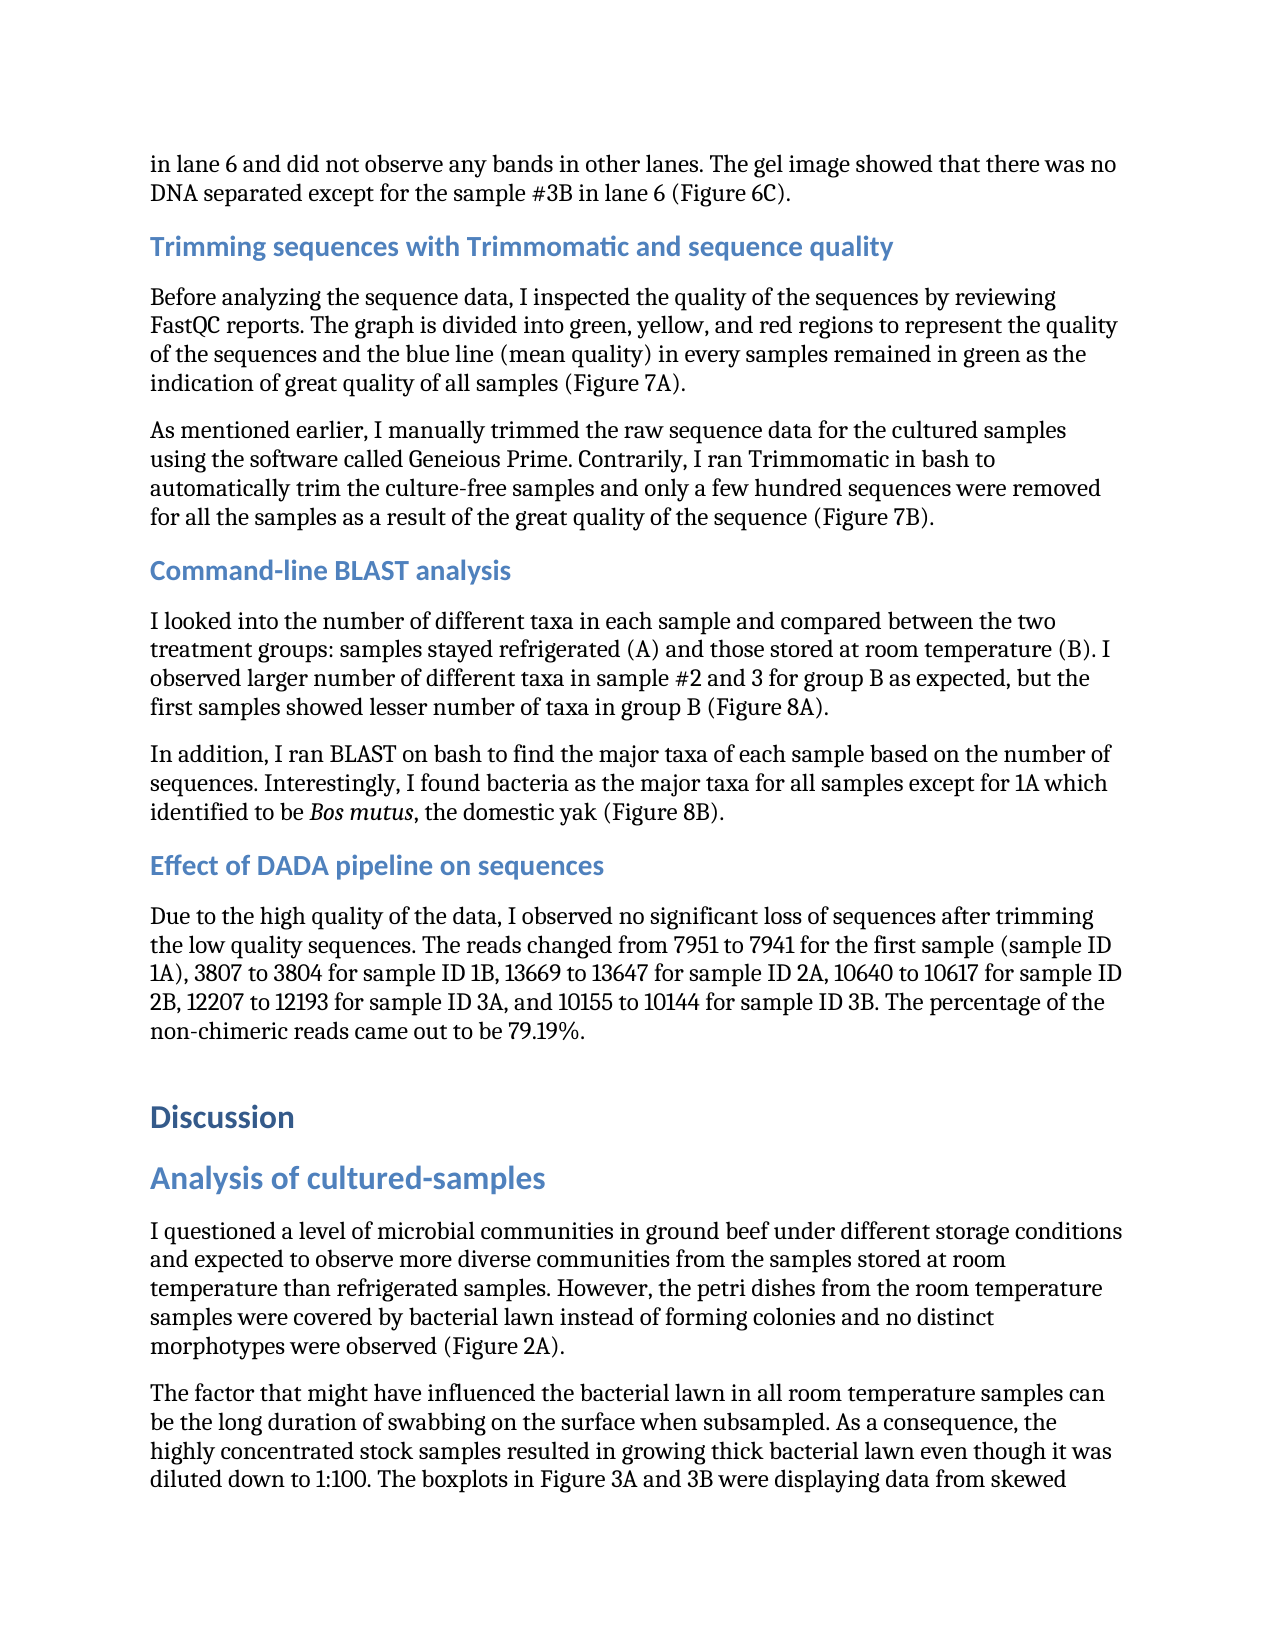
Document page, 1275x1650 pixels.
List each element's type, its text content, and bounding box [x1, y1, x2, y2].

text In addition, I ran BLAST on bash to find the major taxa of each sample based on the number of sequences. Interestingly, I found bacteria as the major taxa for all samples except for 1A which identified to be Bos mutus, the domestic yak (Figure 8B). [150, 740, 1125, 827]
text I questioned a level of microbial communities in ground beef under different storage conditions and expected to observe more diverse communities from the samples stored at room temperature than refrigerated samples. However, the petri dishes from the room temperature samples were covered by bacterial lawn instead of forming colonies and no distinct morphotypes were observed (Figure 2A). [150, 1217, 1125, 1360]
subtitle Effect of DADA pipeline on sequences [150, 847, 1125, 883]
subtitle Trimming sequences with Trimmomatic and sequence quality [150, 228, 1125, 264]
subtitle Discussion [150, 1096, 1125, 1136]
text Due to the high quality of the data, I observed no significant loss of sequences after trimming the low quality sequences. The reads changed from 7951 to 7941 for the first sample (sample ID 1A), 3807 to 3804 for sample ID 1B, 13669 to 13647 for sample ID 2A, 10640 to 10617 for sample ID 2B, 12207 to 12193 for sample ID 3A, and 10155 to 10144 for sample ID 3B. The percentage of the non-chimeric reads came out to be 79.19%. [150, 902, 1125, 1046]
subtitle Command-line BLAST analysis [150, 552, 1125, 588]
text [150, 1379, 1125, 1494]
text As mentioned earlier, I manually trimmed the raw sequence data for the cultured samples using the software called Geneious Prime. Contrarily, I ran Trimmomatic in bash to automatically trim the culture-free samples and only a few hundred sequences were removed for all the samples as a result of the great quality of the sequence (Figure 7B). [150, 416, 1125, 531]
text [150, 150, 1125, 207]
text Before analyzing the sequence data, I inspected the quality of the sequences by reviewing FastQC reports. The graph is divided into green, yellow, and red regions to represent the quality of the sequences and the blue line (mean quality) in every samples remained in green as the indication of great quality of all samples (Figure 7A). [150, 283, 1125, 398]
subtitle Analysis of cultured-samples [150, 1157, 1125, 1198]
text I looked into the number of different taxa in each sample and compared between the two treatment groups: samples stayed refrigerated (A) and those stored at room temperature (B). I observed larger number of different taxa in sample #2 and 3 for group B as expected, but the first samples showed lesser number of taxa in group B (Figure 8A). [150, 607, 1125, 722]
